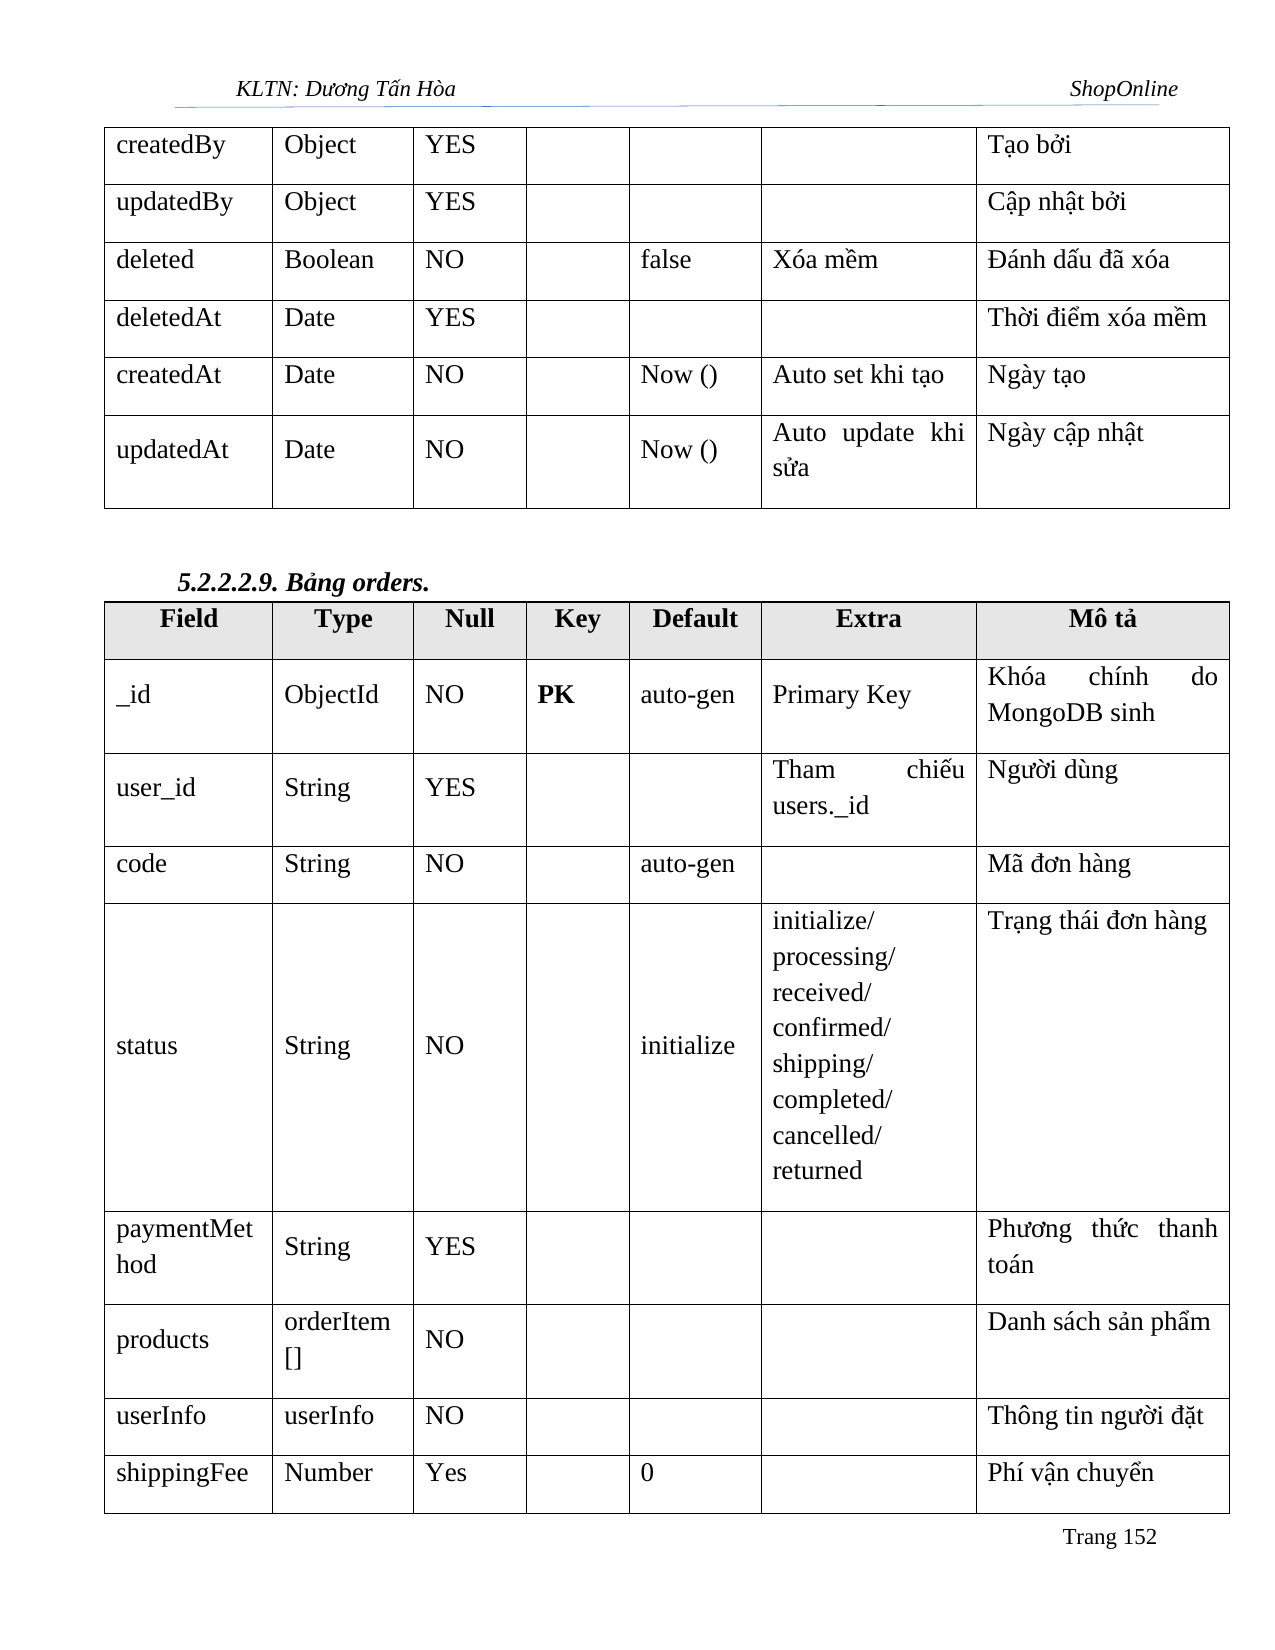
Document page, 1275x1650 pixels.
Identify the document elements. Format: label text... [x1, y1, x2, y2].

table_cell auto-gen [630, 660, 761, 752]
table_cell userInfo [273, 1399, 413, 1455]
table_cell _id [105, 660, 272, 752]
table_cell YES [414, 301, 526, 357]
table_cell YES [414, 1212, 526, 1304]
subtitle 5.2.2.2.9. Bảng orders. [177, 566, 1157, 597]
table_cell [762, 847, 976, 903]
table_header Default [630, 603, 761, 659]
table_cell NO [414, 243, 526, 299]
table_cell [630, 301, 761, 357]
table_cell ObjectId [273, 660, 413, 752]
table_header Mô tả [977, 603, 1229, 659]
table_cell [527, 1456, 629, 1513]
table_cell Xóa mềm [762, 243, 976, 299]
table_cell Number [273, 1456, 413, 1513]
table_cell code [105, 847, 272, 903]
table_cell [762, 128, 976, 184]
table_cell updatedAt [105, 416, 272, 508]
table_cell [527, 128, 629, 184]
table_cell [762, 1399, 976, 1455]
table_cell Object [273, 185, 413, 242]
table_cell NO [414, 847, 526, 903]
table_cell PK [527, 660, 629, 752]
table_cell Mã đơn hàng [977, 847, 1229, 903]
table_cell [762, 1305, 976, 1398]
table_cell paymentMethod [105, 1212, 272, 1304]
table_cell auto-gen [630, 847, 761, 903]
table_cell status [105, 904, 272, 1211]
table_cell user_id [105, 754, 272, 846]
table_cell [527, 416, 629, 508]
table_cell createdAt [105, 358, 272, 415]
table_cell [527, 904, 629, 1211]
table_cell Auto set khi tạo [762, 358, 976, 415]
table_cell [527, 1212, 629, 1304]
table_cell [527, 1399, 629, 1455]
table_cell Thông tin người đặt [977, 1399, 1229, 1455]
table_cell userInfo [105, 1399, 272, 1455]
table_cell Ngày cập nhật [977, 416, 1229, 508]
table_cell [630, 1305, 761, 1398]
table_cell [527, 754, 629, 846]
table_cell Cập nhật bởi [977, 185, 1229, 242]
table_cell NO [414, 904, 526, 1211]
table_cell createdBy [105, 128, 272, 184]
table_cell YES [414, 754, 526, 846]
table_cell Primary Key [762, 660, 976, 752]
table_header Type [273, 603, 413, 659]
table_cell initialize [630, 904, 761, 1211]
table_cell String [273, 847, 413, 903]
table_cell [630, 185, 761, 242]
table_cell [527, 1305, 629, 1398]
table_cell [630, 1212, 761, 1304]
table_cell Ngày tạo [977, 358, 1229, 415]
table_cell String [273, 1212, 413, 1304]
table_cell [762, 1212, 976, 1304]
table_cell [762, 1456, 976, 1513]
table_cell deleted [105, 243, 272, 299]
table_cell Người dùng [977, 754, 1229, 846]
table_cell Yes [414, 1456, 526, 1513]
table_header Null [414, 603, 526, 659]
table_cell updatedBy [105, 185, 272, 242]
table_cell Object [273, 128, 413, 184]
table_cell 0 [630, 1456, 761, 1513]
table_cell Danh sách sản phẩm [977, 1305, 1229, 1398]
table_cell Phương thức thanh toán [977, 1212, 1229, 1304]
table_cell Thời điểm xóa mềm [977, 301, 1229, 357]
table_cell deletedAt [105, 301, 272, 357]
table_cell Now () [630, 358, 761, 415]
table_cell String [273, 754, 413, 846]
table_cell initialize/ processing/ received/ confirmed/ shipping/ completed/ cancelled/ returned [762, 904, 976, 1211]
table_cell [630, 128, 761, 184]
table_cell [527, 301, 629, 357]
table_cell Trạng thái đơn hàng [977, 904, 1229, 1211]
table_cell NO [414, 1399, 526, 1455]
table_cell Date [273, 358, 413, 415]
table_cell [762, 185, 976, 242]
table_header Extra [762, 603, 976, 659]
table_cell orderItem [] [273, 1305, 413, 1398]
table_cell [527, 243, 629, 299]
table_header Field [105, 603, 272, 659]
table_cell products [105, 1305, 272, 1398]
table_cell [527, 847, 629, 903]
table_cell Date [273, 301, 413, 357]
table_cell Tham chiếu users._id [762, 754, 976, 846]
table_cell Khóa chính do MongoDB sinh [977, 660, 1229, 752]
table_cell [762, 301, 976, 357]
table_cell [527, 358, 629, 415]
table_cell [630, 754, 761, 846]
table_cell NO [414, 416, 526, 508]
table_cell Date [273, 416, 413, 508]
table_cell false [630, 243, 761, 299]
table_cell Tạo bởi [977, 128, 1229, 184]
table_cell Now () [630, 416, 761, 508]
table_cell YES [414, 128, 526, 184]
table_cell NO [414, 1305, 526, 1398]
table_cell Auto update khi sửa [762, 416, 976, 508]
table_header Key [527, 603, 629, 659]
table_cell String [273, 904, 413, 1211]
table_cell NO [414, 358, 526, 415]
table_cell YES [414, 185, 526, 242]
table_cell NO [414, 660, 526, 752]
table_cell [527, 185, 629, 242]
table_cell Phí vận chuyển [977, 1456, 1229, 1513]
table_cell [630, 1399, 761, 1455]
table_cell shippingFee [105, 1456, 272, 1513]
table_cell Đánh dấu đã xóa [977, 243, 1229, 299]
table_cell Boolean [273, 243, 413, 299]
